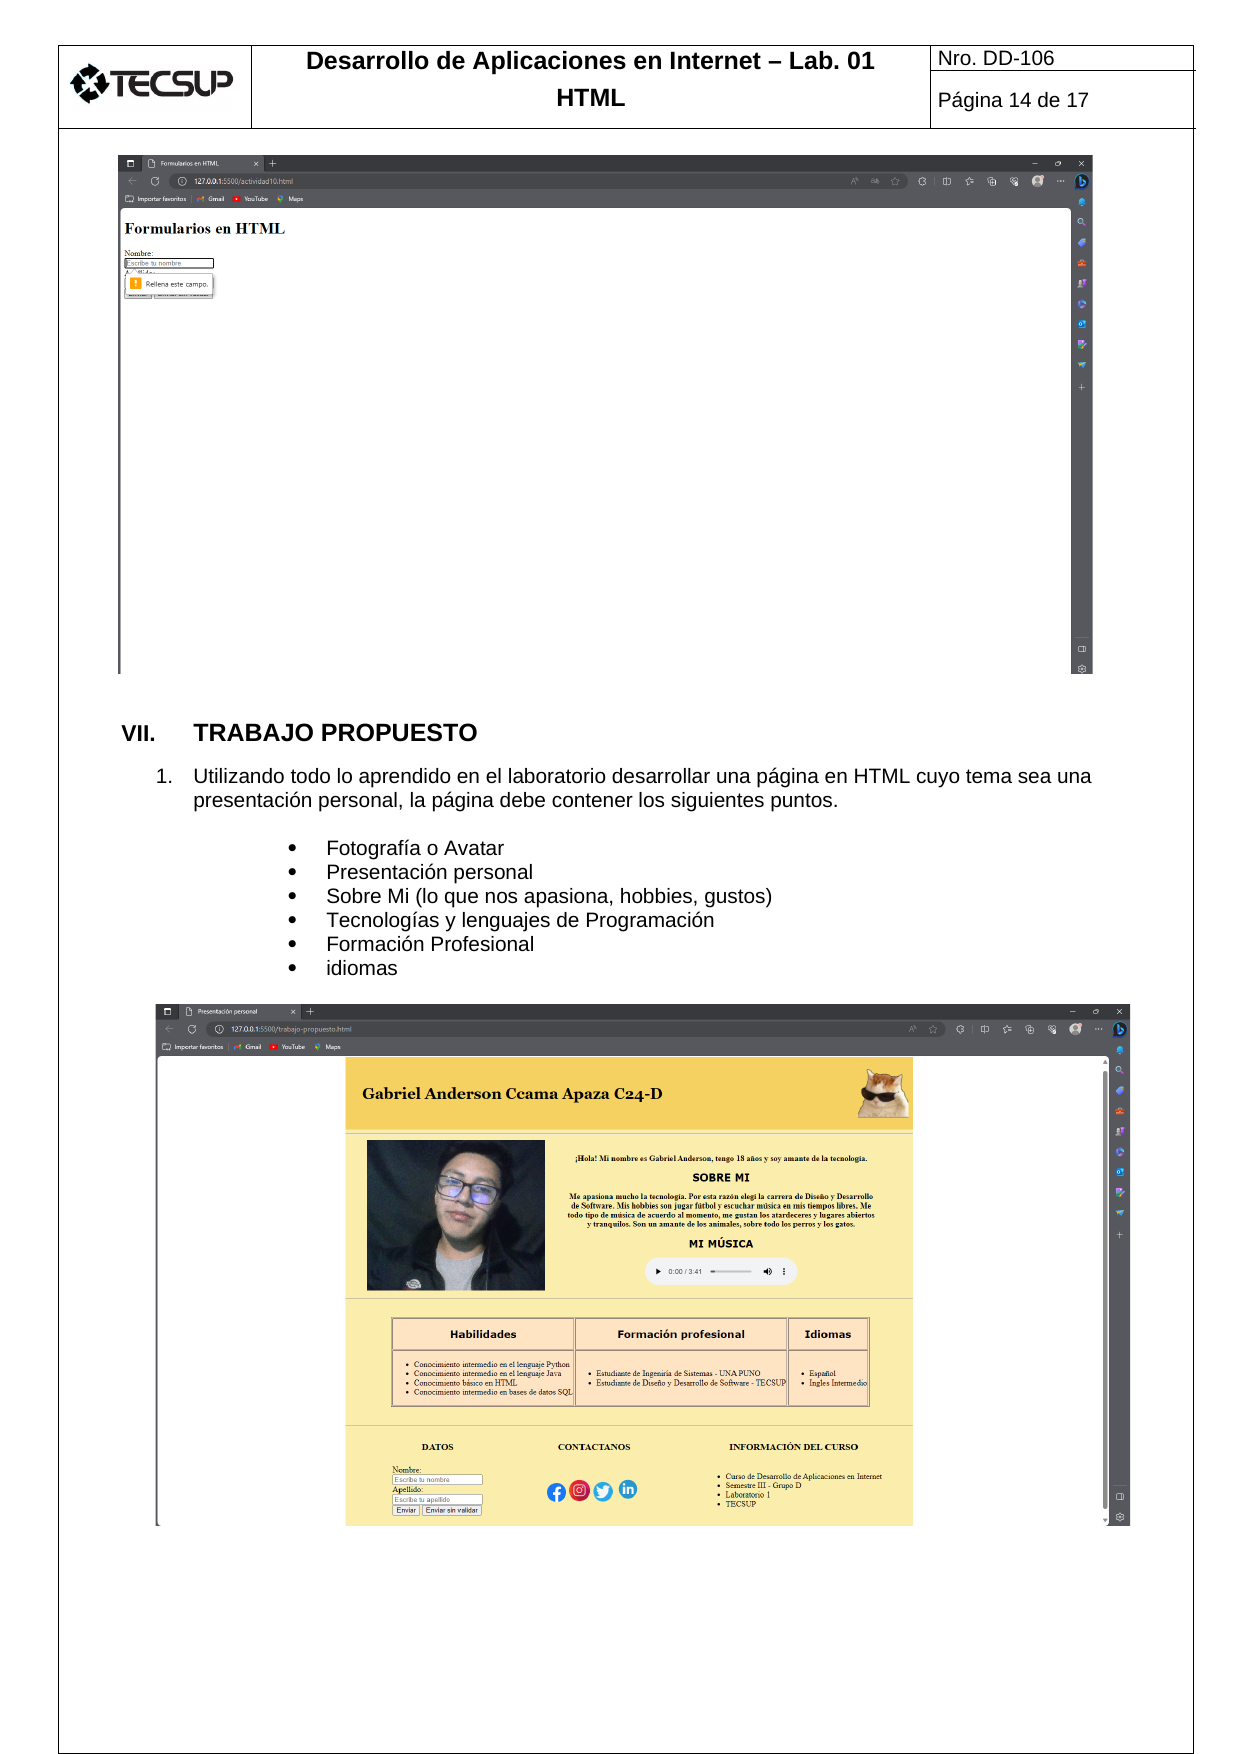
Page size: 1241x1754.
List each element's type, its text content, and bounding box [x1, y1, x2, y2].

list idiomas [288, 956, 1093, 980]
list Sobre Mi (lo que nos apasiona, hobbies, gustos) [288, 884, 1093, 908]
picture [66, 62, 238, 112]
list Formación Profesional [288, 932, 1093, 956]
picture [155, 1004, 1131, 1526]
list Tecnologías y lenguajes de Programación [288, 908, 1093, 932]
list Presentación personal [288, 860, 1093, 884]
list Fotografía o Avatar [288, 836, 1093, 860]
subtitle TRABAJO PROPUESTO [156, 718, 1093, 747]
picture [118, 155, 1093, 674]
list Utilizando todo lo aprendido en el laboratorio desarrollar una página en HTML cuyo tema sea una presentación personal, la página debe contener los siguientes puntos. [156, 764, 1093, 812]
